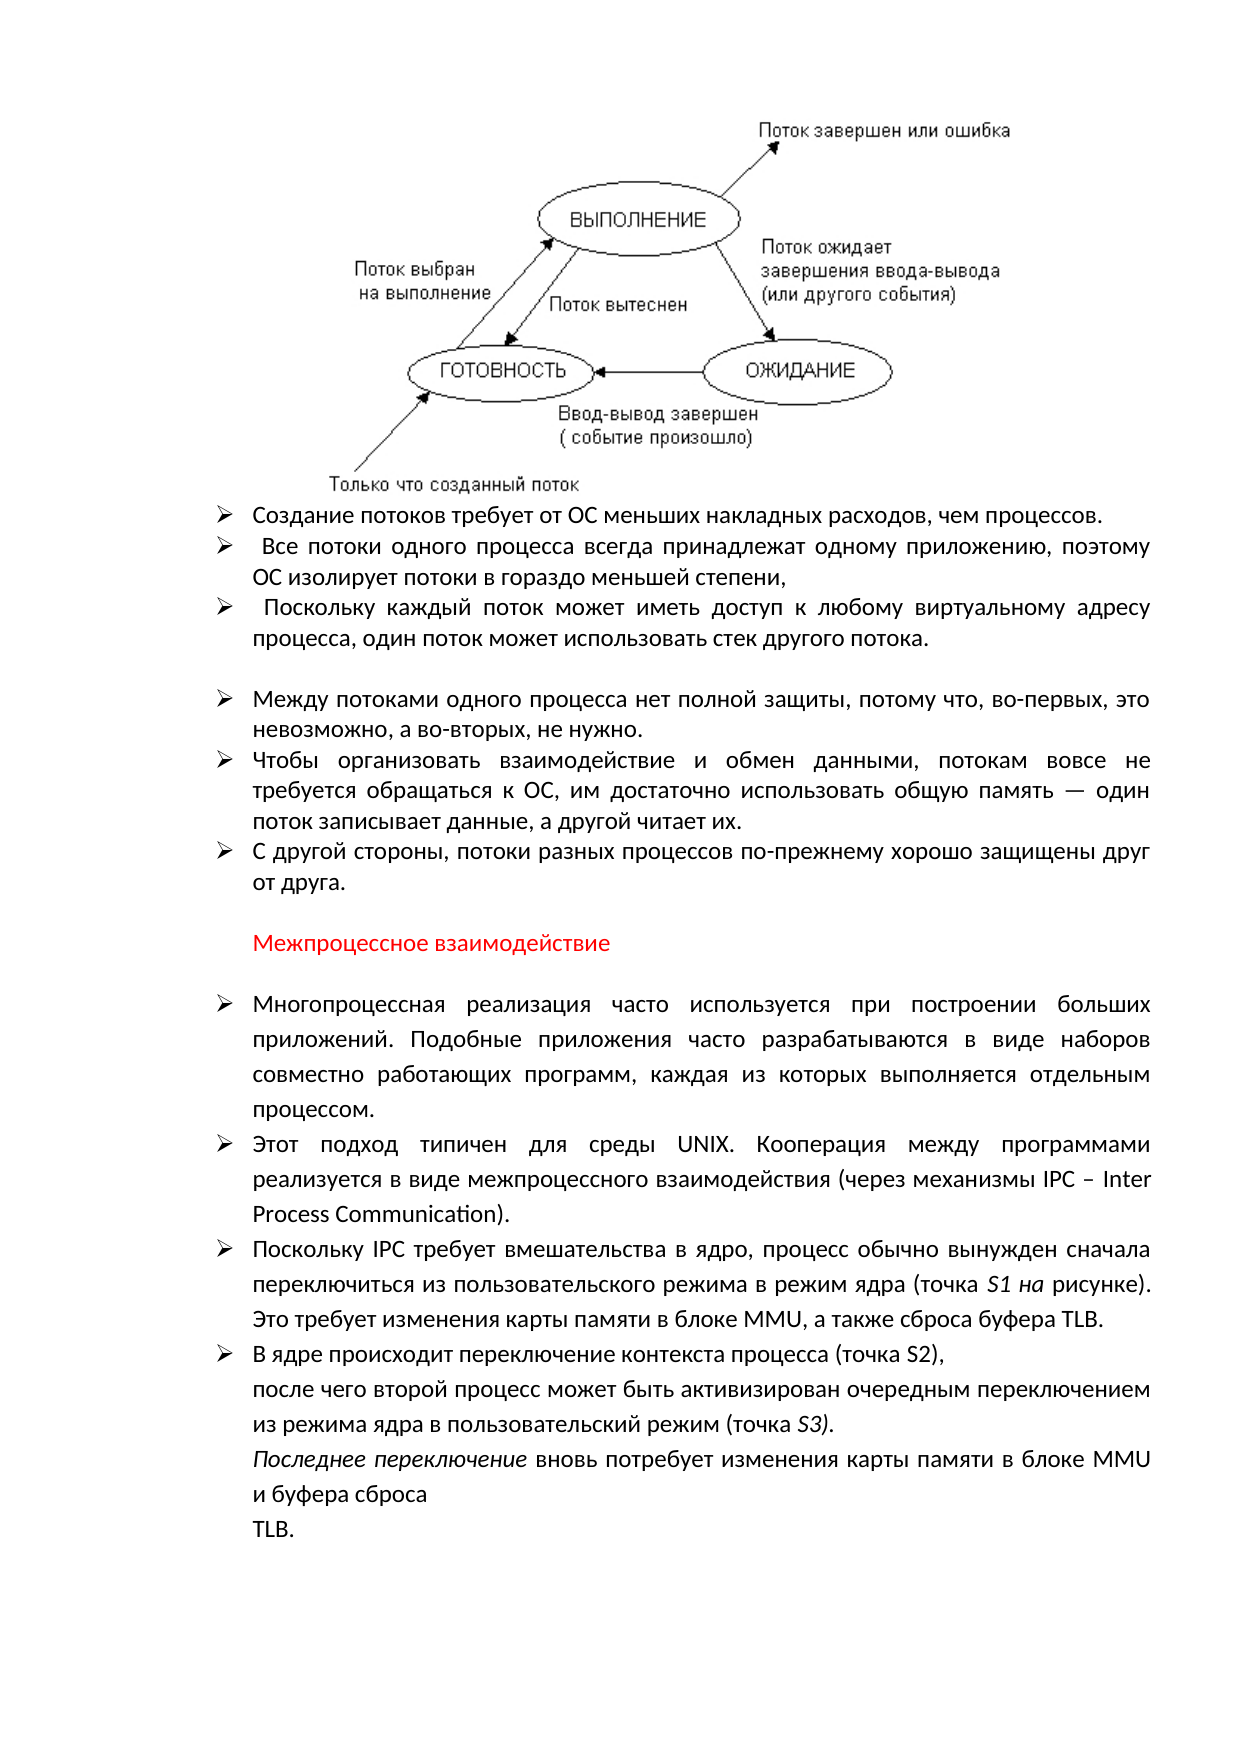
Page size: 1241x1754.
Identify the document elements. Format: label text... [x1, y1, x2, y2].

list Межпроцессное взаимодействие [252, 927, 1152, 957]
list Последнее переключение вновь потребует изменения карты памяти в блоке MMU и буфера сброса [252, 1443, 1152, 1508]
list Поскольку каждый поток может иметь доступ к любому виртуальному адресу процесса, один поток может использовать стек другого потока. [215, 591, 1152, 652]
list Создание потоков требует от ОС меньших накладных расходов, чем процессов. [215, 499, 1152, 530]
list Все потоки одного процесса всегда принадлежат одному приложению, поэтому ОС изолирует потоки в гораздо меньшей степени, [215, 530, 1152, 591]
list С другой стороны, потоки разных процессов по-прежнему хорошо защищены друг от друга. [215, 835, 1152, 896]
list Поскольку IPC требует вмешательства в ядро, процесс обычно вынужден сначала переключиться из пользовательского режима в режим ядра (точка S1 на рисунке). Это требует изменения карты памяти в блоке MMU, а также сброса буфера TLB. [215, 1233, 1152, 1333]
list TLB. [252, 1513, 1152, 1543]
list после чего второй процесс может быть активизирован очередным переключением из режима ядра в пользовательский режим (точка S3). [252, 1373, 1152, 1438]
list Этот подход типичен для среды UNIX. Кооперация между программами реализуется в виде межпроцессного взаимодействия (через механизмы IPC – Inter Process Communication). [215, 1128, 1152, 1228]
list В ядре происходит переключение контекста процесса (точка S2), [215, 1338, 1152, 1368]
list Между потоками одного процесса нет полной защиты, потому что, во-первых, это невозможно, а во-вторых, не нужно. [215, 683, 1152, 744]
list Чтобы организовать взаимодействие и обмен данными, потокам вовсе не требуется обращаться к ОС, им достаточно использовать общую память — один поток записывает данные, а другой читает их. [215, 744, 1152, 835]
picture [328, 118, 1014, 500]
list Многопроцессная реализация часто используется при построении больших приложений. Подобные приложения часто разрабатываются в виде наборов совместно работающих программ, каждая из которых выполняется отдельным процессом. [215, 988, 1152, 1123]
